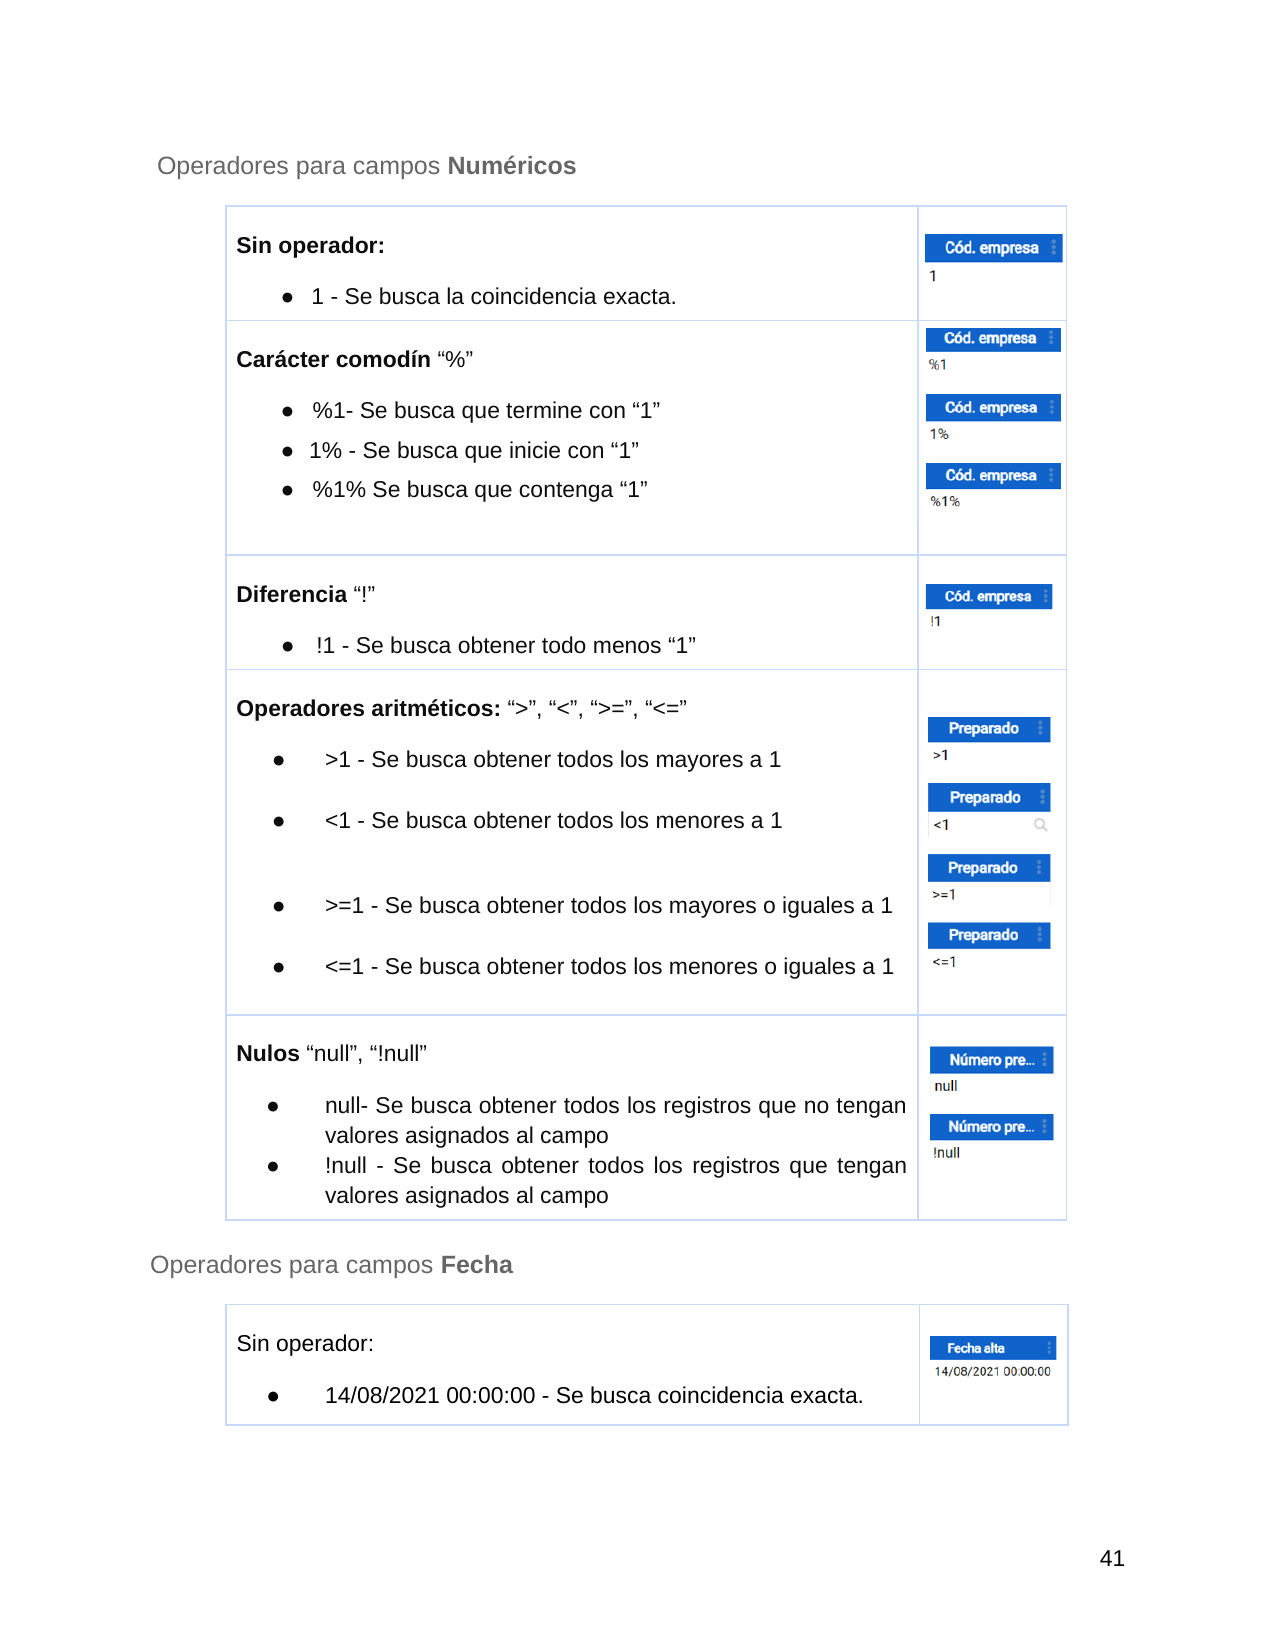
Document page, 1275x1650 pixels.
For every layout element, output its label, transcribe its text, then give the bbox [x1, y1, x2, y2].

table_cell [919, 1016, 1066, 1219]
table_header [920, 1305, 1067, 1424]
picture [928, 1040, 1056, 1168]
picture [930, 1336, 1057, 1381]
table_cell Diferencia “!” ● !1 - Se busca obtener todo menos “1” [227, 556, 917, 668]
subtitle Operadores para campos Numéricos [150, 151, 1125, 180]
table_header Sin operador: ● 1 - Se busca la coincidencia exacta. [227, 207, 917, 319]
table_cell Nulos “null”, “!null” ● null- Se busca obtener todos los registros que no tengan valores asignados al campo ● !null - Se busca obtener todos los registros que tengan valores asignados al campo [227, 1016, 917, 1219]
table_cell [919, 556, 1066, 668]
picture [918, 328, 1063, 521]
picture [925, 584, 1053, 632]
subtitle Operadores para campos Fecha [150, 1249, 1125, 1278]
table_header Sin operador: ● 14/08/2021 00:00:00 - Se busca coincidencia exacta. [227, 1305, 919, 1424]
table_cell Operadores aritméticos: “>”, “<”, “>=”, “<=” ● >1 - Se busca obtener todos los mayores a 1 ● <1 - Se busca obtener todos los menores a 1 ● >=1 - Se busca obtener todos los mayores o iguales a 1 ● <=1 - Se busca obtener todos los menores o iguales a 1 [227, 670, 917, 1014]
picture [925, 234, 1063, 285]
table_cell Carácter comodín “%” ● %1- Se busca que termine con “1” ● 1% - Se busca que inicie con “1” ● %1% Se busca que contenga “1” [227, 321, 917, 554]
picture [925, 717, 1053, 980]
table_header [919, 207, 1066, 319]
table_cell [919, 670, 1066, 1014]
table_cell [919, 321, 1066, 554]
